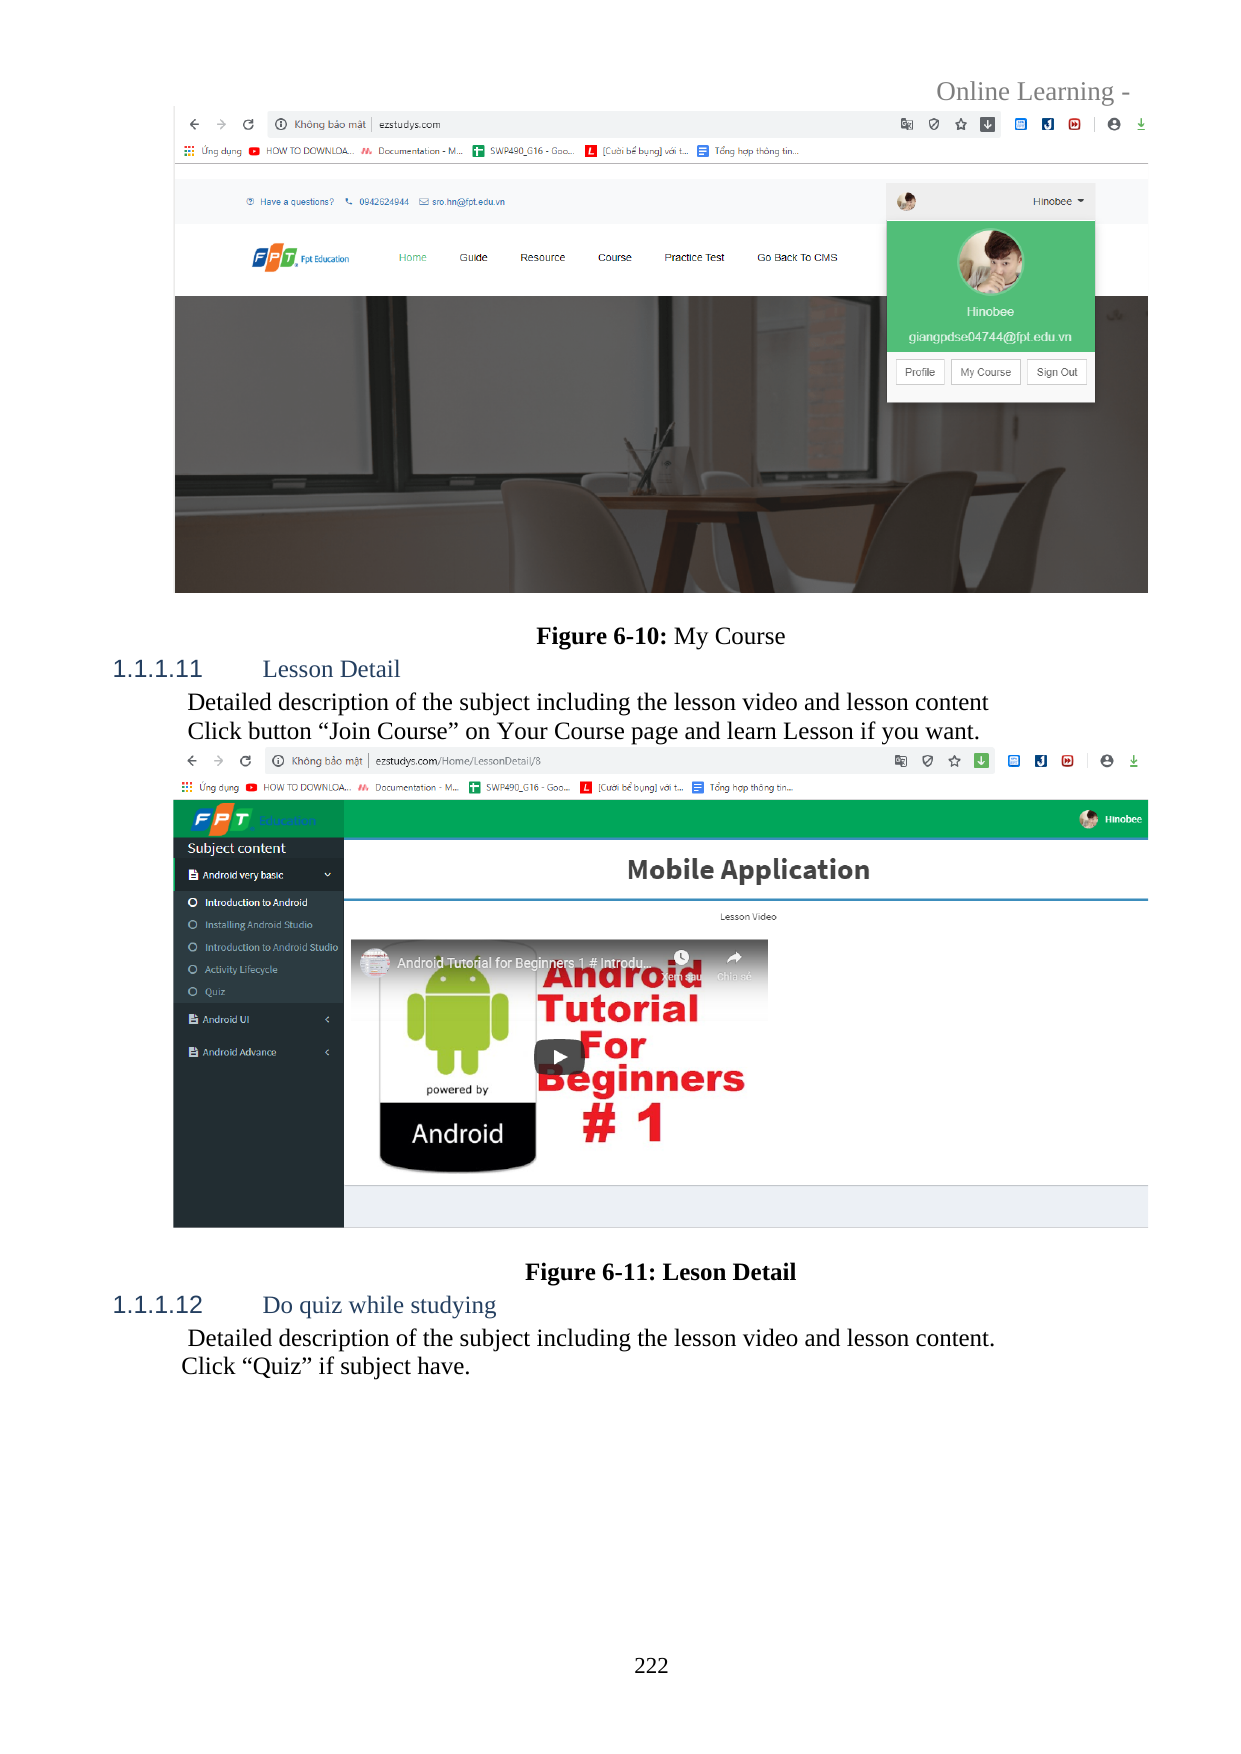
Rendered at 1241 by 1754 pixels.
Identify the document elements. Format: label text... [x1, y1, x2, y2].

subtitle Do quiz while studying [112, 1289, 1209, 1318]
text Detailed description of the subject including the lesson video and lesson content [112, 687, 1209, 716]
subtitle Lesson Detail [112, 654, 1209, 683]
text Detailed description of the subject including the lesson video and lesson content. [112, 1323, 1209, 1351]
text Click button “Join Course” on Your Course page and learn Lesson if you want. [112, 716, 1209, 745]
text Figure 6-10: My Course [112, 621, 1209, 650]
picture [173, 106, 1149, 593]
text Figure 6-11: Leson Detail [112, 1257, 1209, 1285]
picture [173, 745, 1149, 1228]
text Click “Quiz” if subject have. [112, 1351, 1209, 1380]
